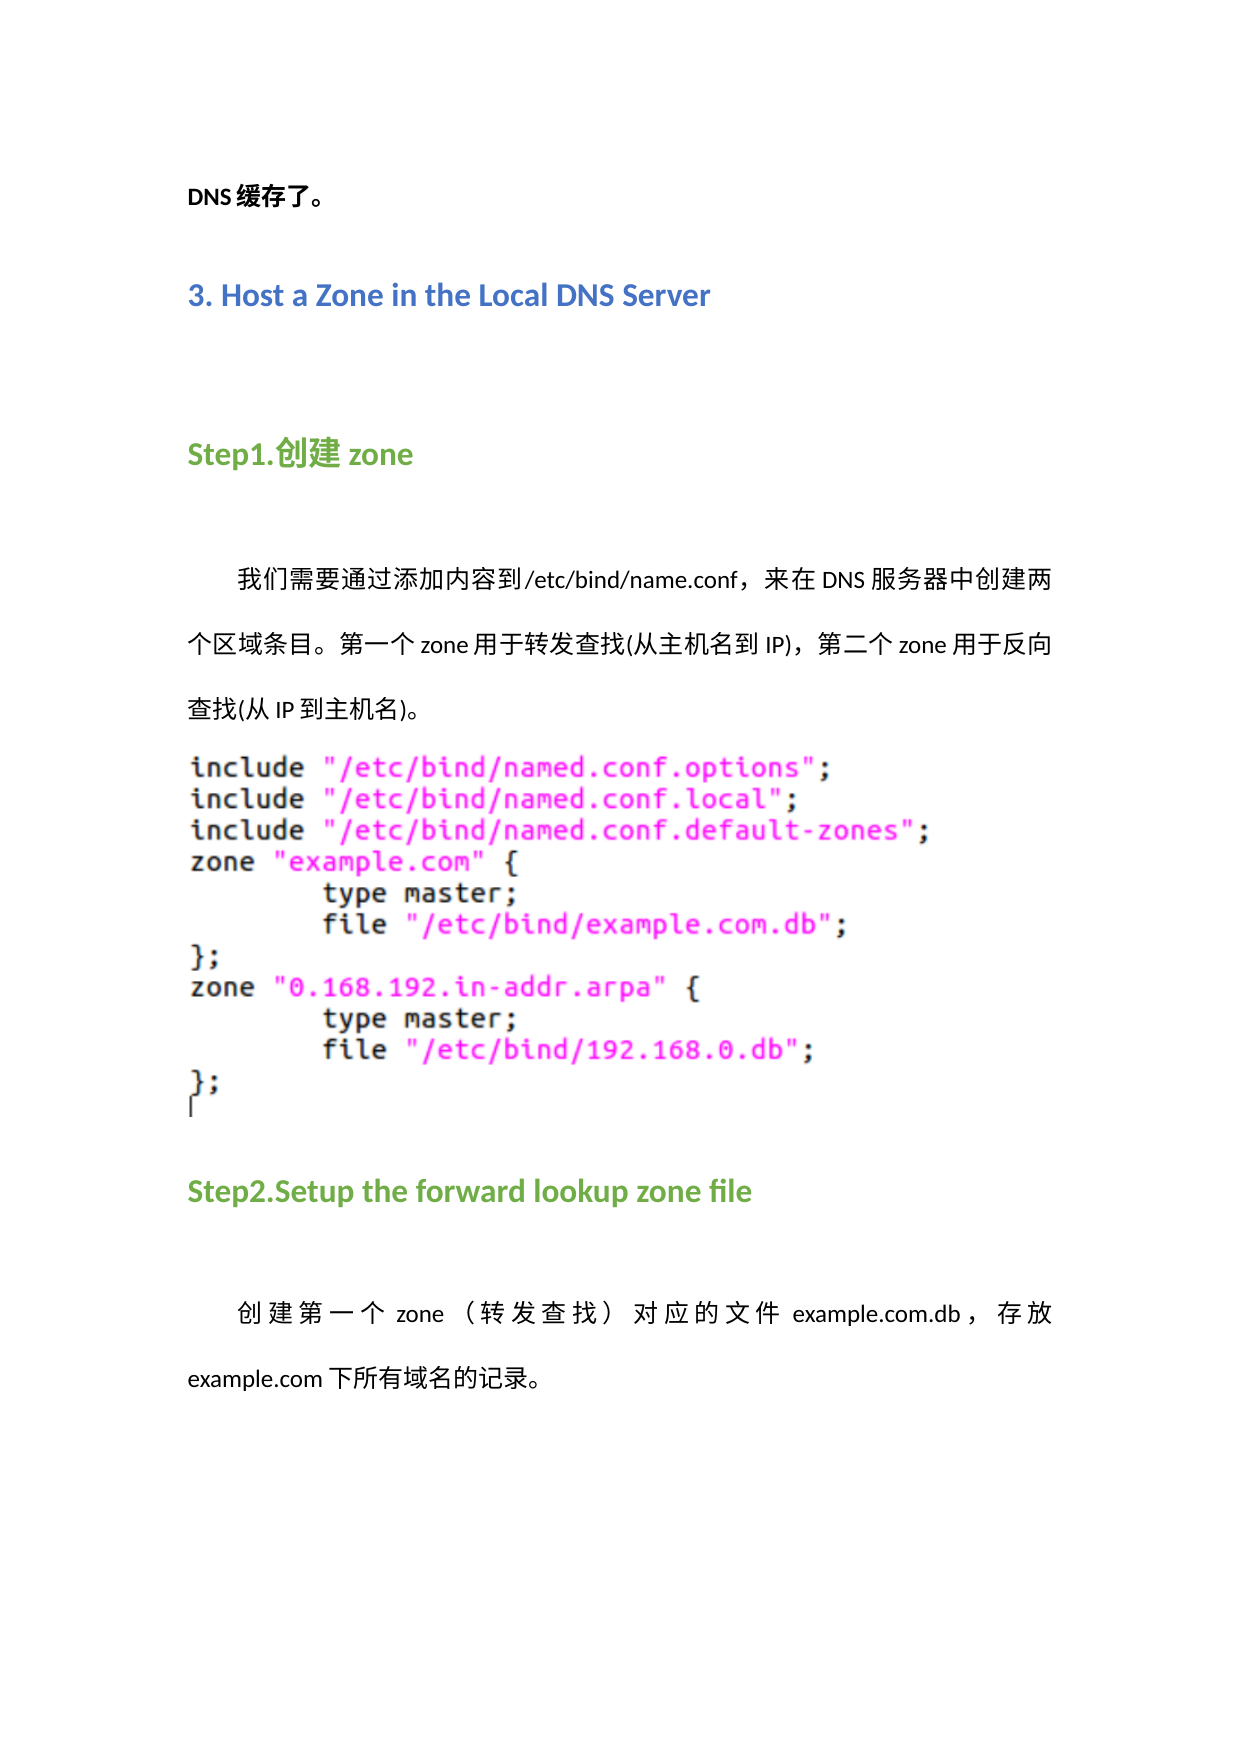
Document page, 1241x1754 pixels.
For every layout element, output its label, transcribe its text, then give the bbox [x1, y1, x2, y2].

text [187, 162, 1053, 227]
picture [187, 740, 1001, 1117]
subtitle Step1.创建zone [187, 419, 1053, 484]
text 创建第一个zone（转发查找）对应的文件example.com.db，存放example.com下所有域名的记录。 [187, 1279, 1053, 1409]
subtitle Step2.Setup the forward lookup zone file [187, 1158, 1053, 1223]
subtitle Host a Zone in the Local DNS Server [187, 262, 1053, 327]
text 我们需要通过添加内容到/etc/bind/name.conf，来在DNS服务器中创建两个区域条目。第一个zone用于转发查找(从主机名到IP)，第二个zone用于反向查找(从IP到主机名)。 [187, 546, 1053, 741]
